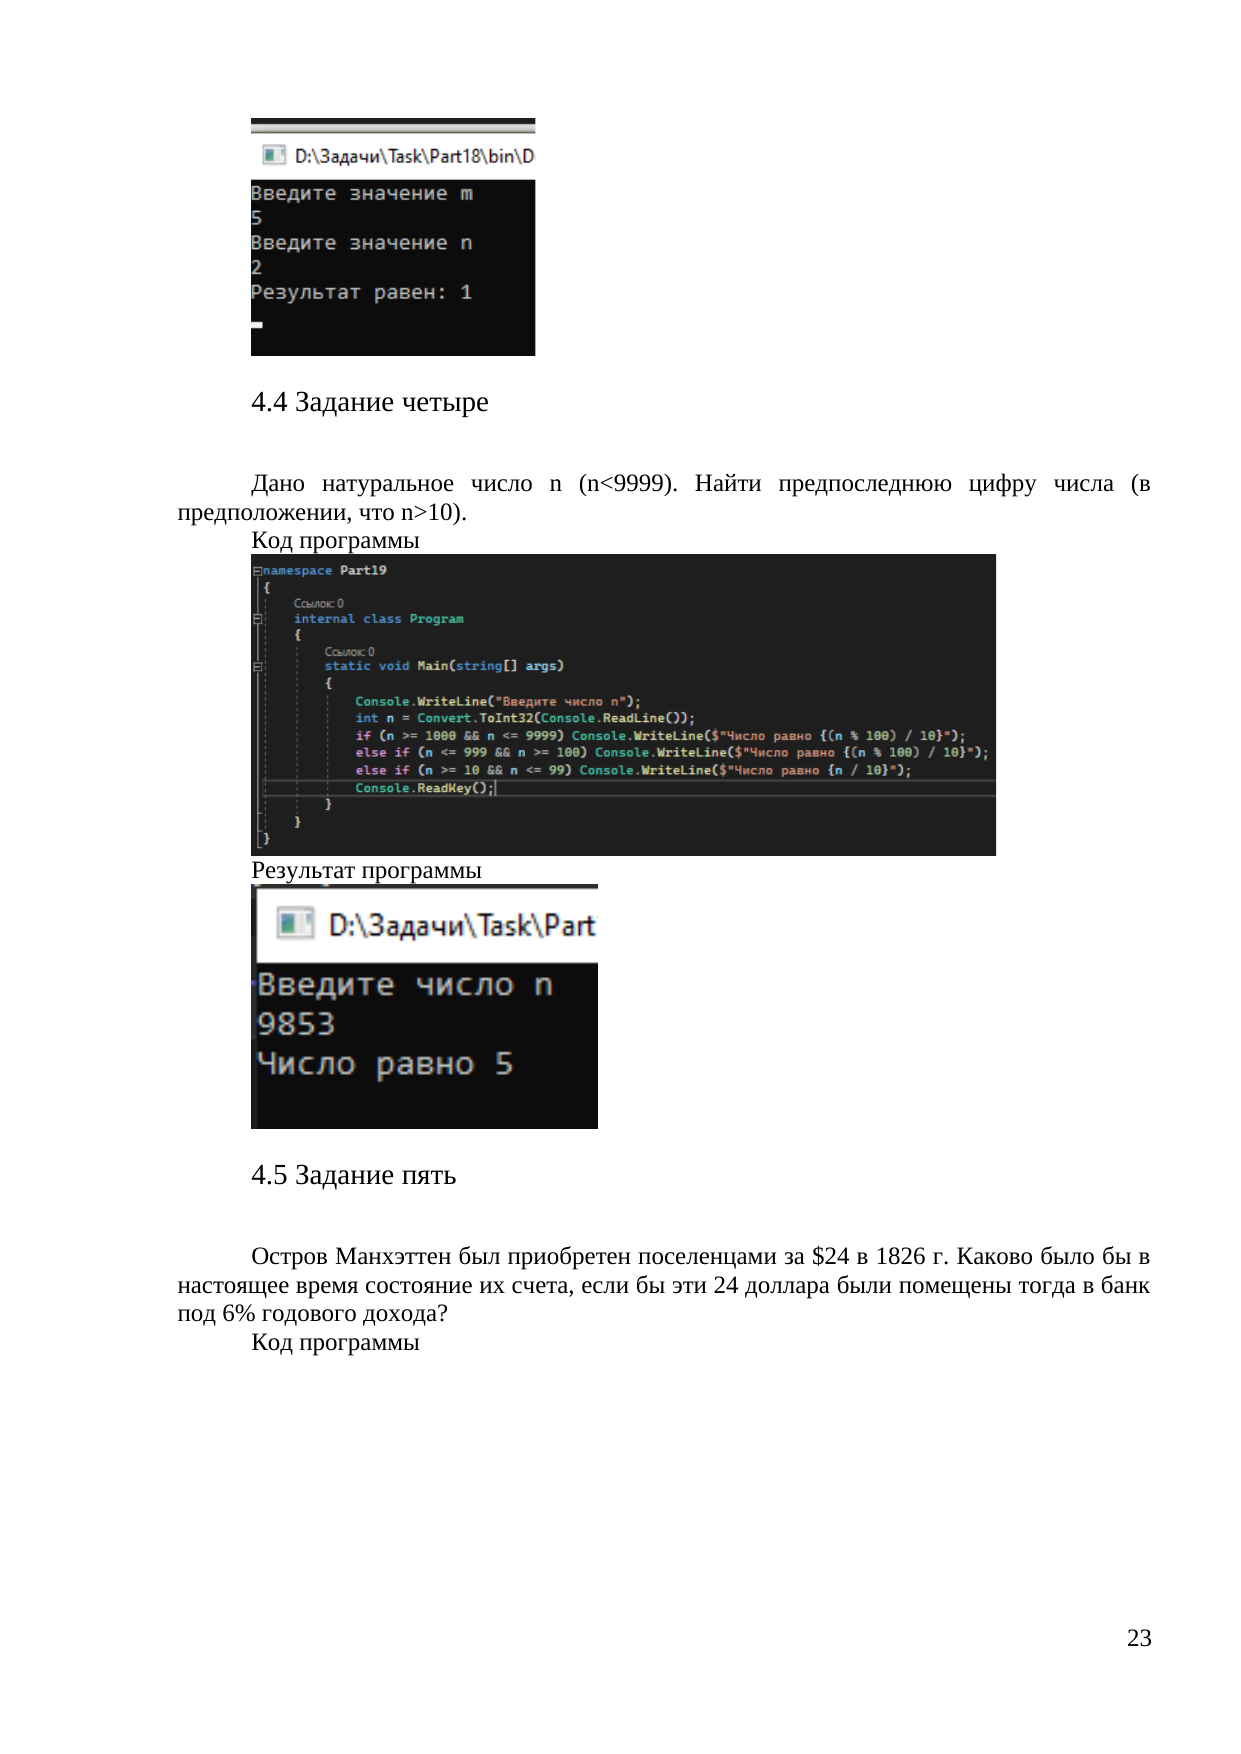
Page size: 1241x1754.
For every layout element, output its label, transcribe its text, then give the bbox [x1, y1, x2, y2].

text Дано натуральное число n (n<9999). Найти предпоследнюю цифру числа (в предположении, что n>10). [177, 468, 1152, 525]
text Остров Манхэттен был приобретен поселенцами за $24 в 1826 г. Каково было бы в настоящее время состояние их счета, если бы эти 24 доллара были помещены тогда в банк под 6% годового дохода? [177, 1241, 1152, 1327]
subtitle Задание четыре [177, 384, 1152, 418]
picture [251, 884, 598, 1129]
picture [251, 554, 997, 856]
subtitle Задание пять [177, 1157, 1152, 1191]
picture [251, 118, 536, 356]
text Код программы [177, 1327, 1152, 1356]
text Результат программы [177, 856, 1152, 884]
text Код программы [177, 525, 1152, 554]
